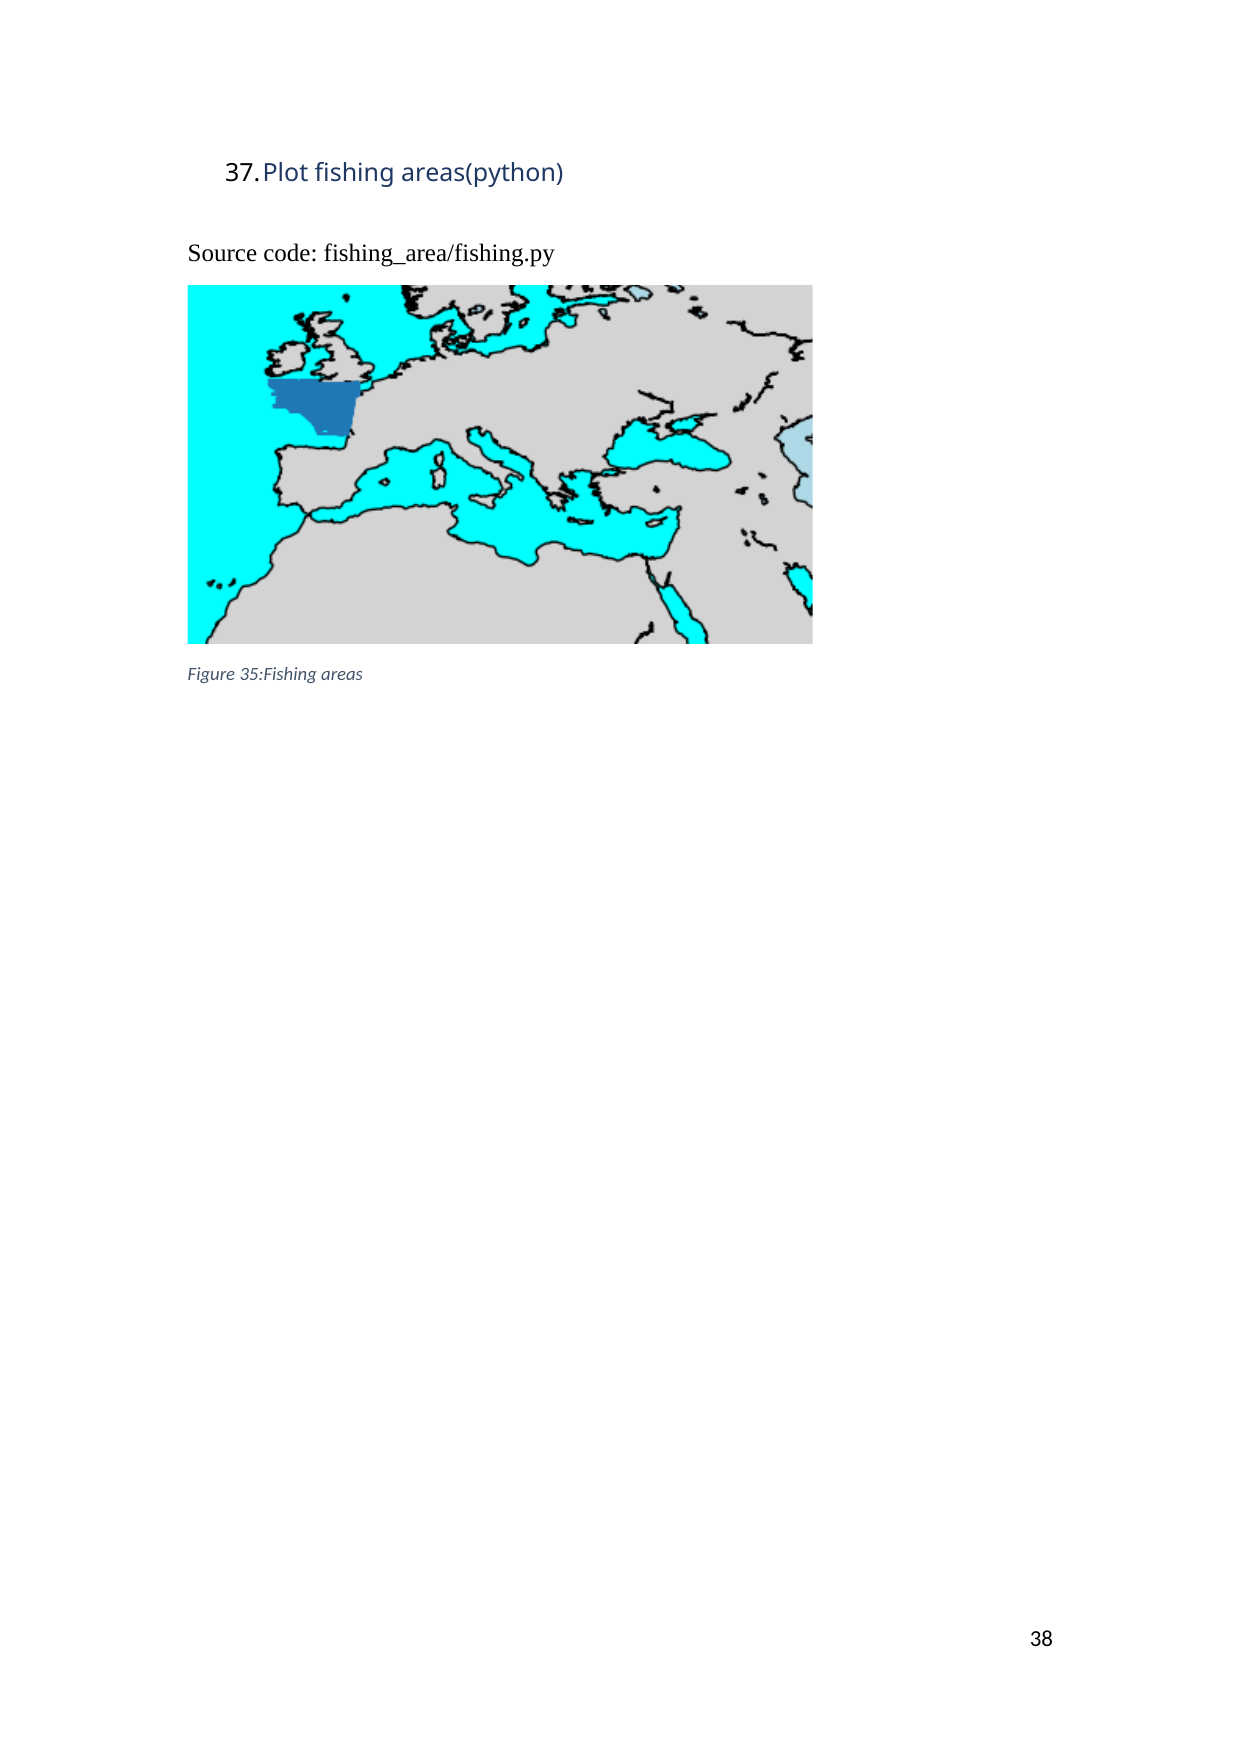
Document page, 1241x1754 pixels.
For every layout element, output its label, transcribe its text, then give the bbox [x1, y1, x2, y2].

text Source code: fishing_area/fishing.py [187, 238, 1053, 267]
picture [187, 285, 813, 644]
subtitle Plot fishing areas(python) [225, 154, 1053, 188]
text Figure 35:Fishing areas [187, 662, 1053, 685]
